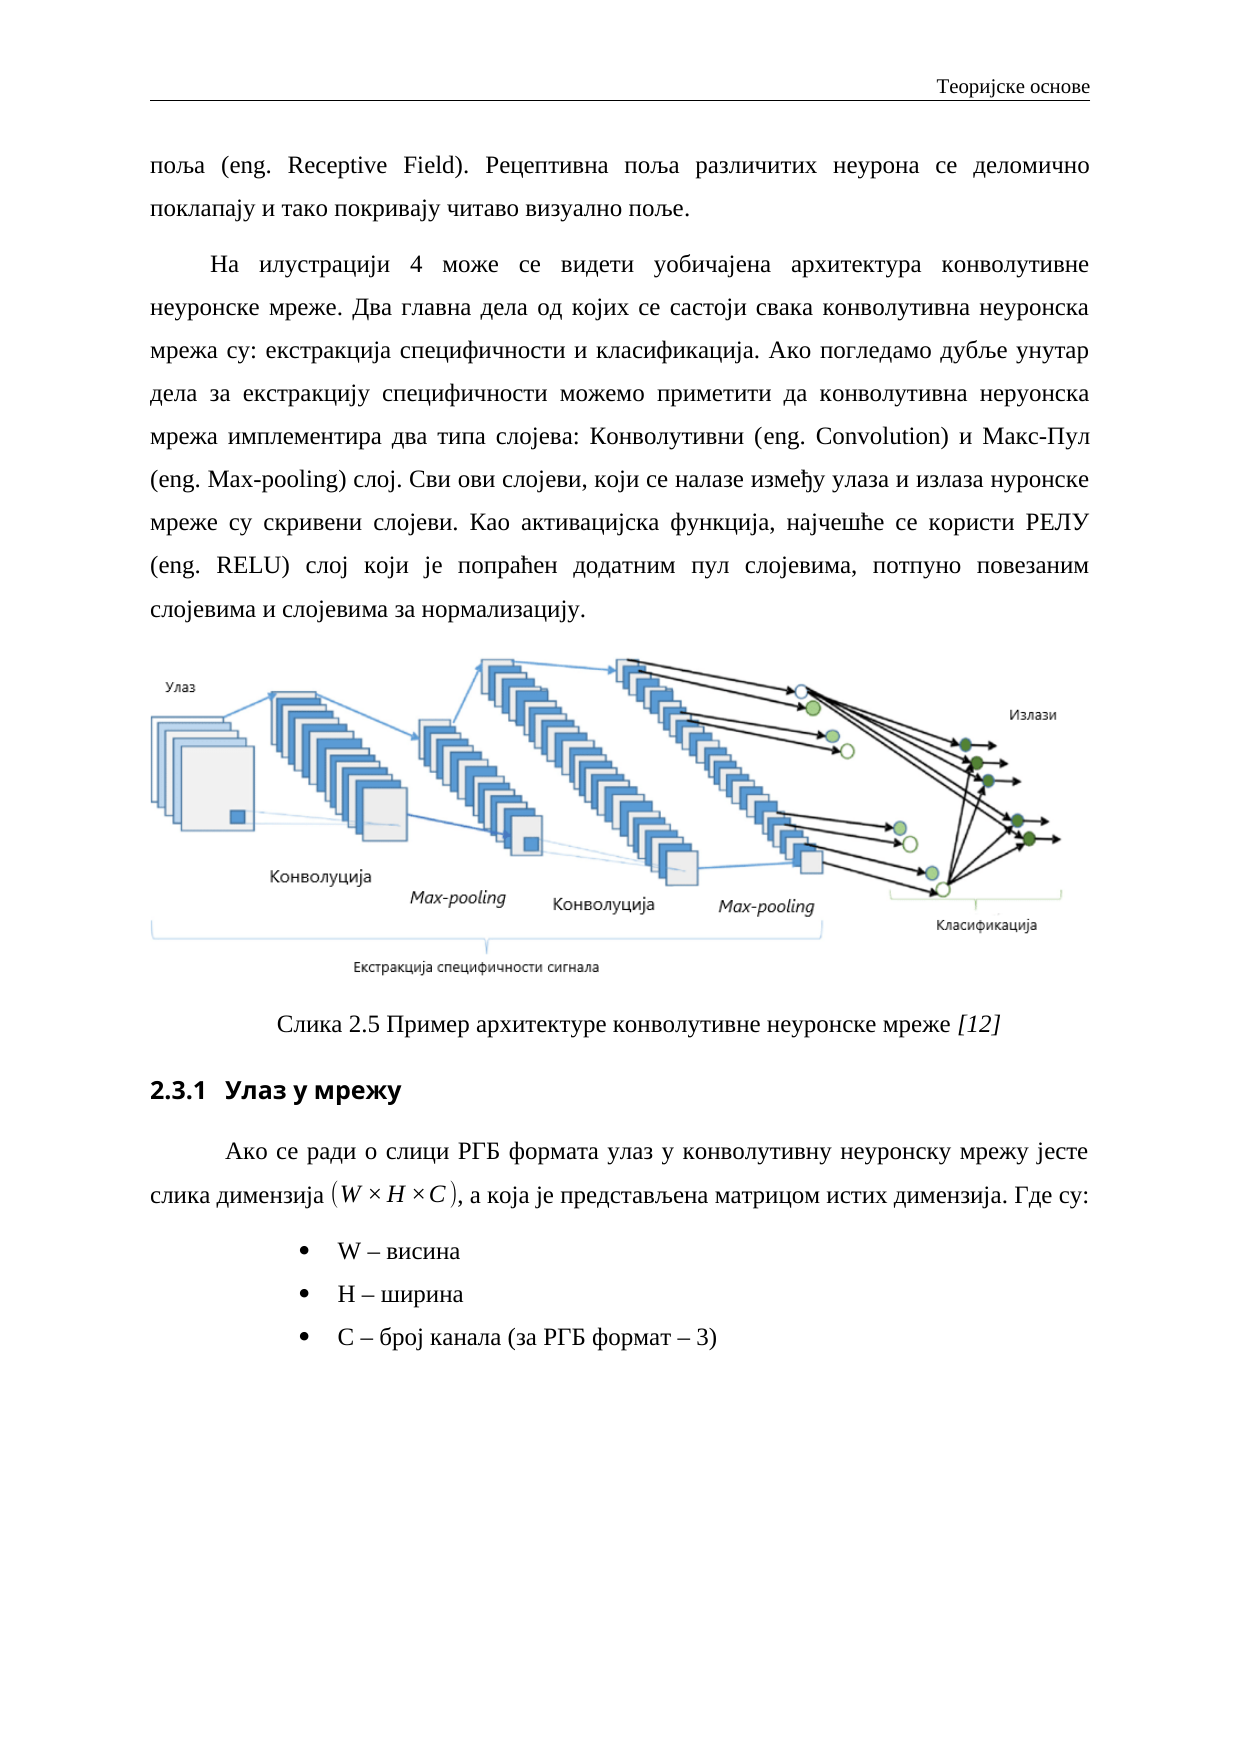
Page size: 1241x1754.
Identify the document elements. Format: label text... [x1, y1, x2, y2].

picture [150, 649, 1090, 982]
list C – број канала (за РГБ формат – 3) [300, 1322, 1090, 1351]
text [150, 150, 1090, 222]
text Ако се ради о слици РГБ формата улаз у конволутивну неуронску мрежу јесте слика димензија , а која је представљена матрицом истих димензија. Где су: [150, 1136, 1090, 1209]
text Слика 2.5 Пример архитектуре конволутивне неуронске мреже [12] [150, 1009, 1090, 1037]
subtitle Улаз у мрежу [150, 1073, 1090, 1107]
list H – ширина [300, 1279, 1090, 1308]
text На илустрацији 4 може се видети уобичајена архитектура конволутивне неуронске мреже. Два главна дела од којих се састоји свака конволутивна неуронска мрежа су: екстракција специфичности и класификација. Ако погледамо дубље унутар дела за екстракцију специфичности можемо приметити да конволутивна неруонска мрежа имплементира два типа слојева: Конволутивни (eng. Convolution) и Макс-Пул (eng. Max-pooling) слој. Сви ови слојеви, који се налазе између улаза и излаза нуронске мреже су скривени слојеви. Као активацијска функција, најчешће се користи РЕЛУ (eng. RELU) слој који је попраћен додатним пул слојевима, потпуно повезаним слојевима и слојевима за нормализацију. [150, 249, 1090, 622]
list W – висина [300, 1236, 1090, 1265]
